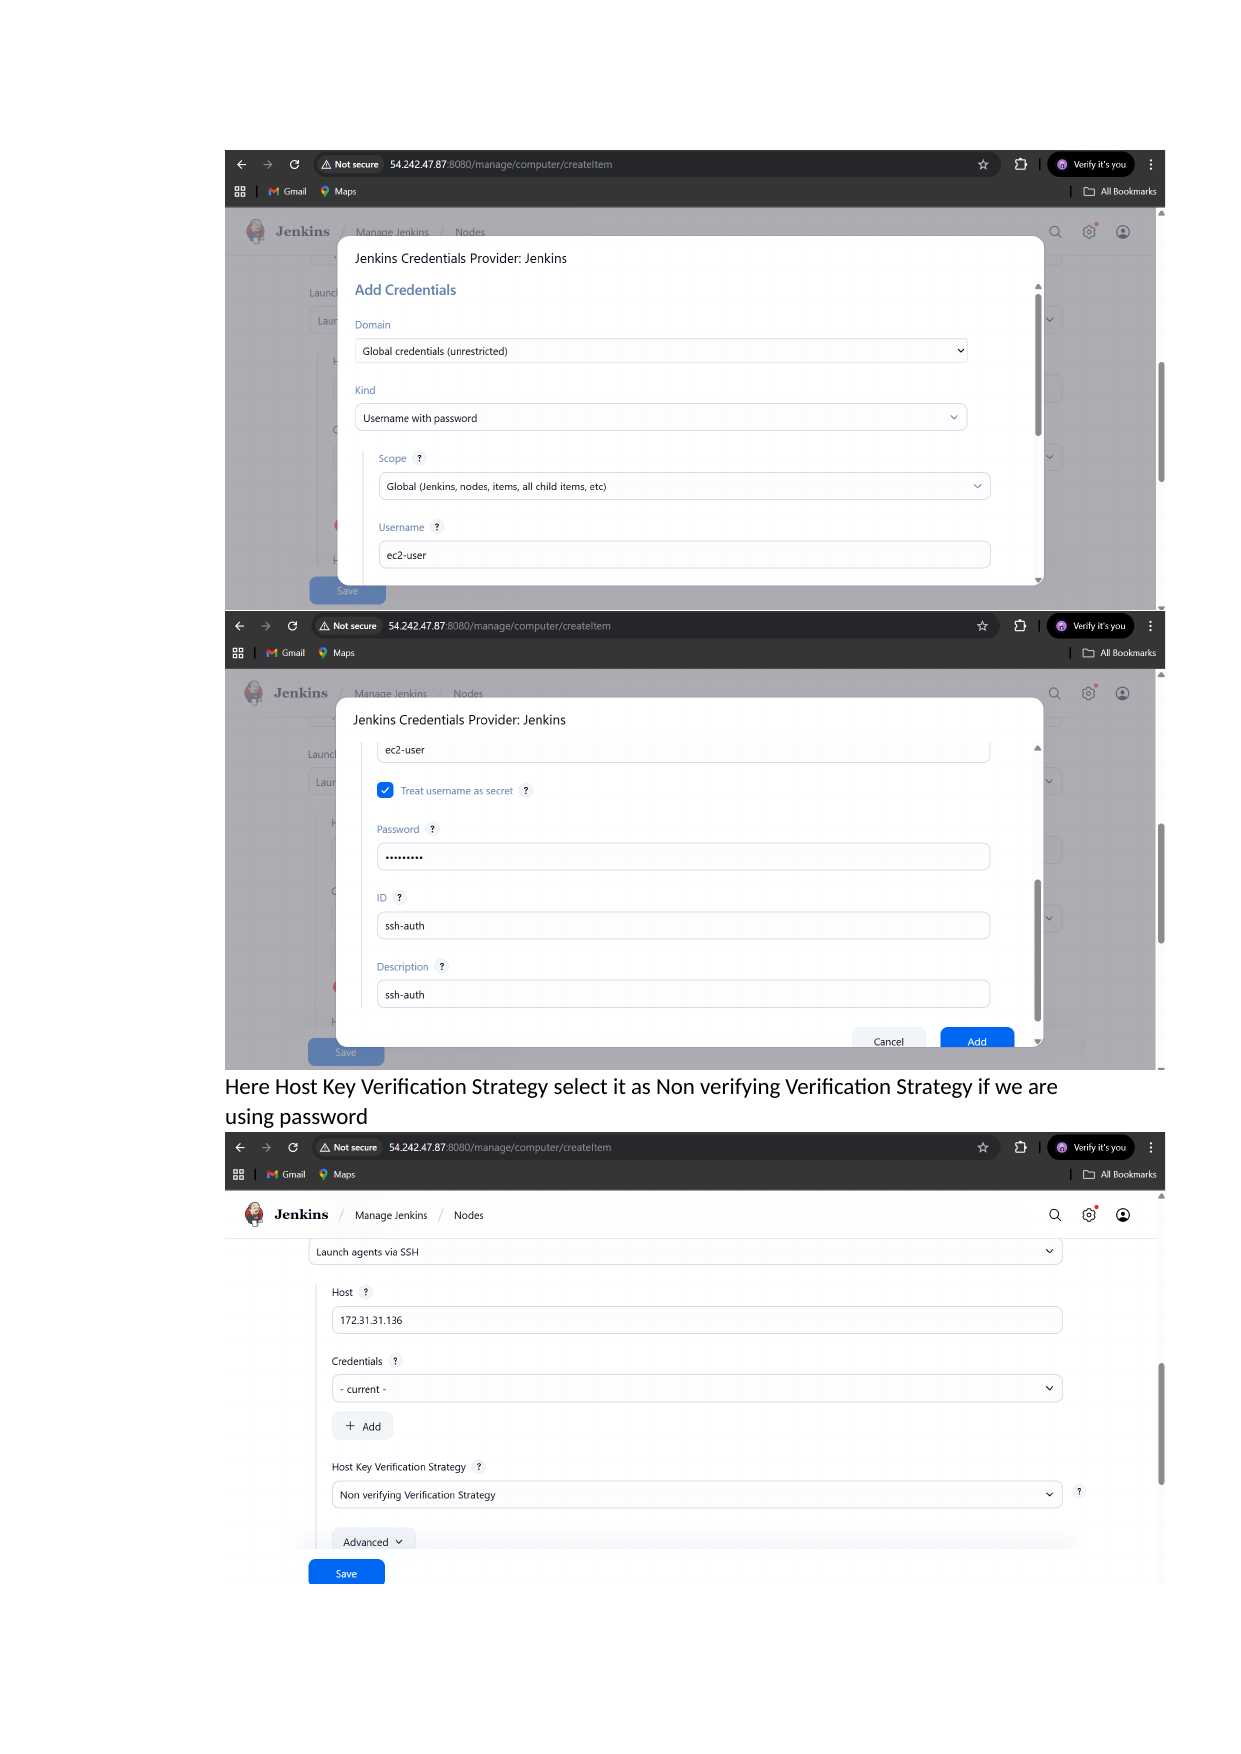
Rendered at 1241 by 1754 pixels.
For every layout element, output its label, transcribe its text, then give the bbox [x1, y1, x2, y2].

list Here Host Key Verification Strategy select it as Non verifying Verification Strategy if we are using password [225, 1072, 1090, 1130]
picture [225, 611, 1166, 1070]
picture [225, 1132, 1166, 1584]
picture [225, 150, 1166, 610]
